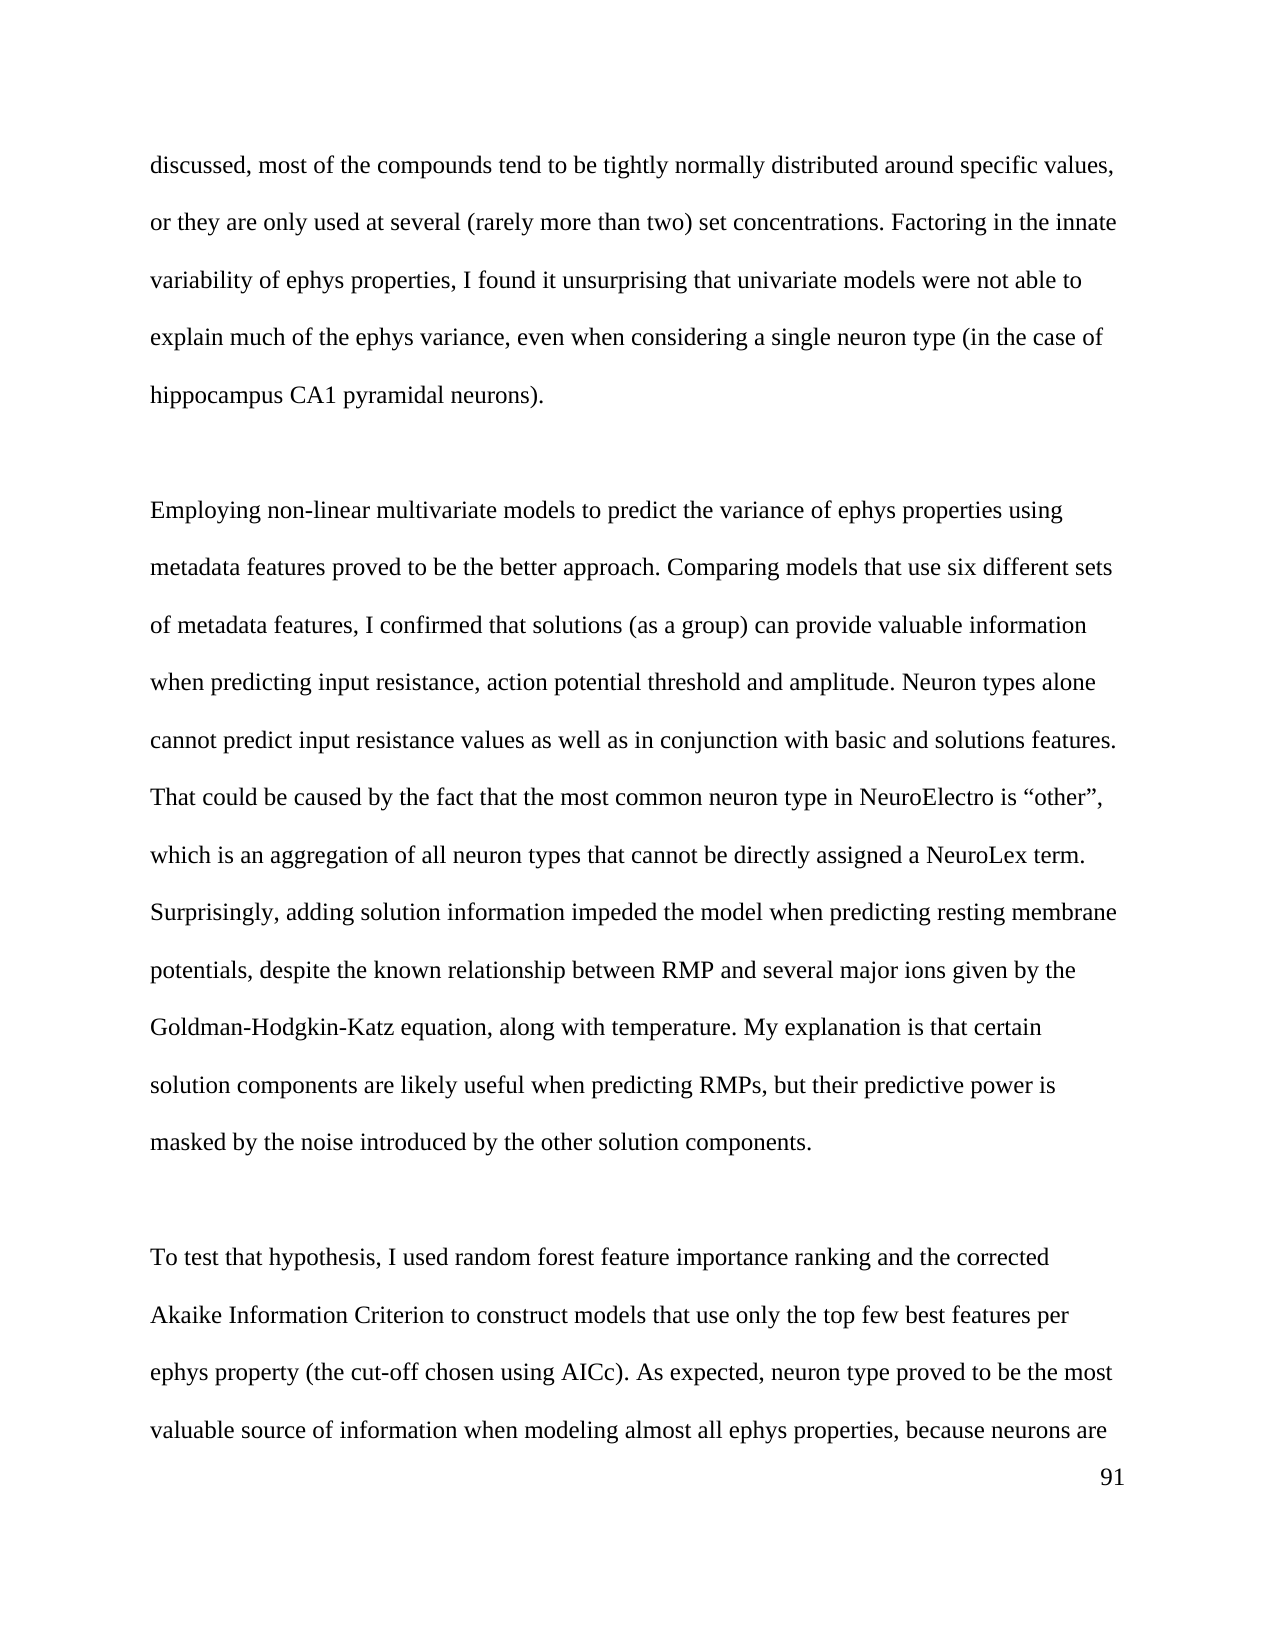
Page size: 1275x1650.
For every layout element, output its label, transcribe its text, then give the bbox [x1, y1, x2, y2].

text Employing non-linear multivariate models to predict the variance of ephys properties using metadata features proved to be the better approach. Comparing models that use six different sets of metadata features, I confirmed that solutions (as a group) can provide valuable information when predicting input resistance, action potential threshold and amplitude. Neuron types alone cannot predict input resistance values as well as in conjunction with basic and solutions features. That could be caused by the fact that the most common neuron type in NeuroElectro is “other”, which is an aggregation of all neuron types that cannot be directly assigned a NeuroLex term. [150, 495, 1125, 869]
text Surprisingly, adding solution information impeded the model when predicting resting membrane potentials, despite the known relationship between RMP and several major ions given by the Goldman-Hodgkin-Katz equation, along with temperature. My explanation is that certain solution components are likely useful when predicting RMPs, but their predictive power is masked by the noise introduced by the other solution components. [150, 897, 1125, 1156]
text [150, 150, 1125, 409]
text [150, 1242, 1125, 1444]
